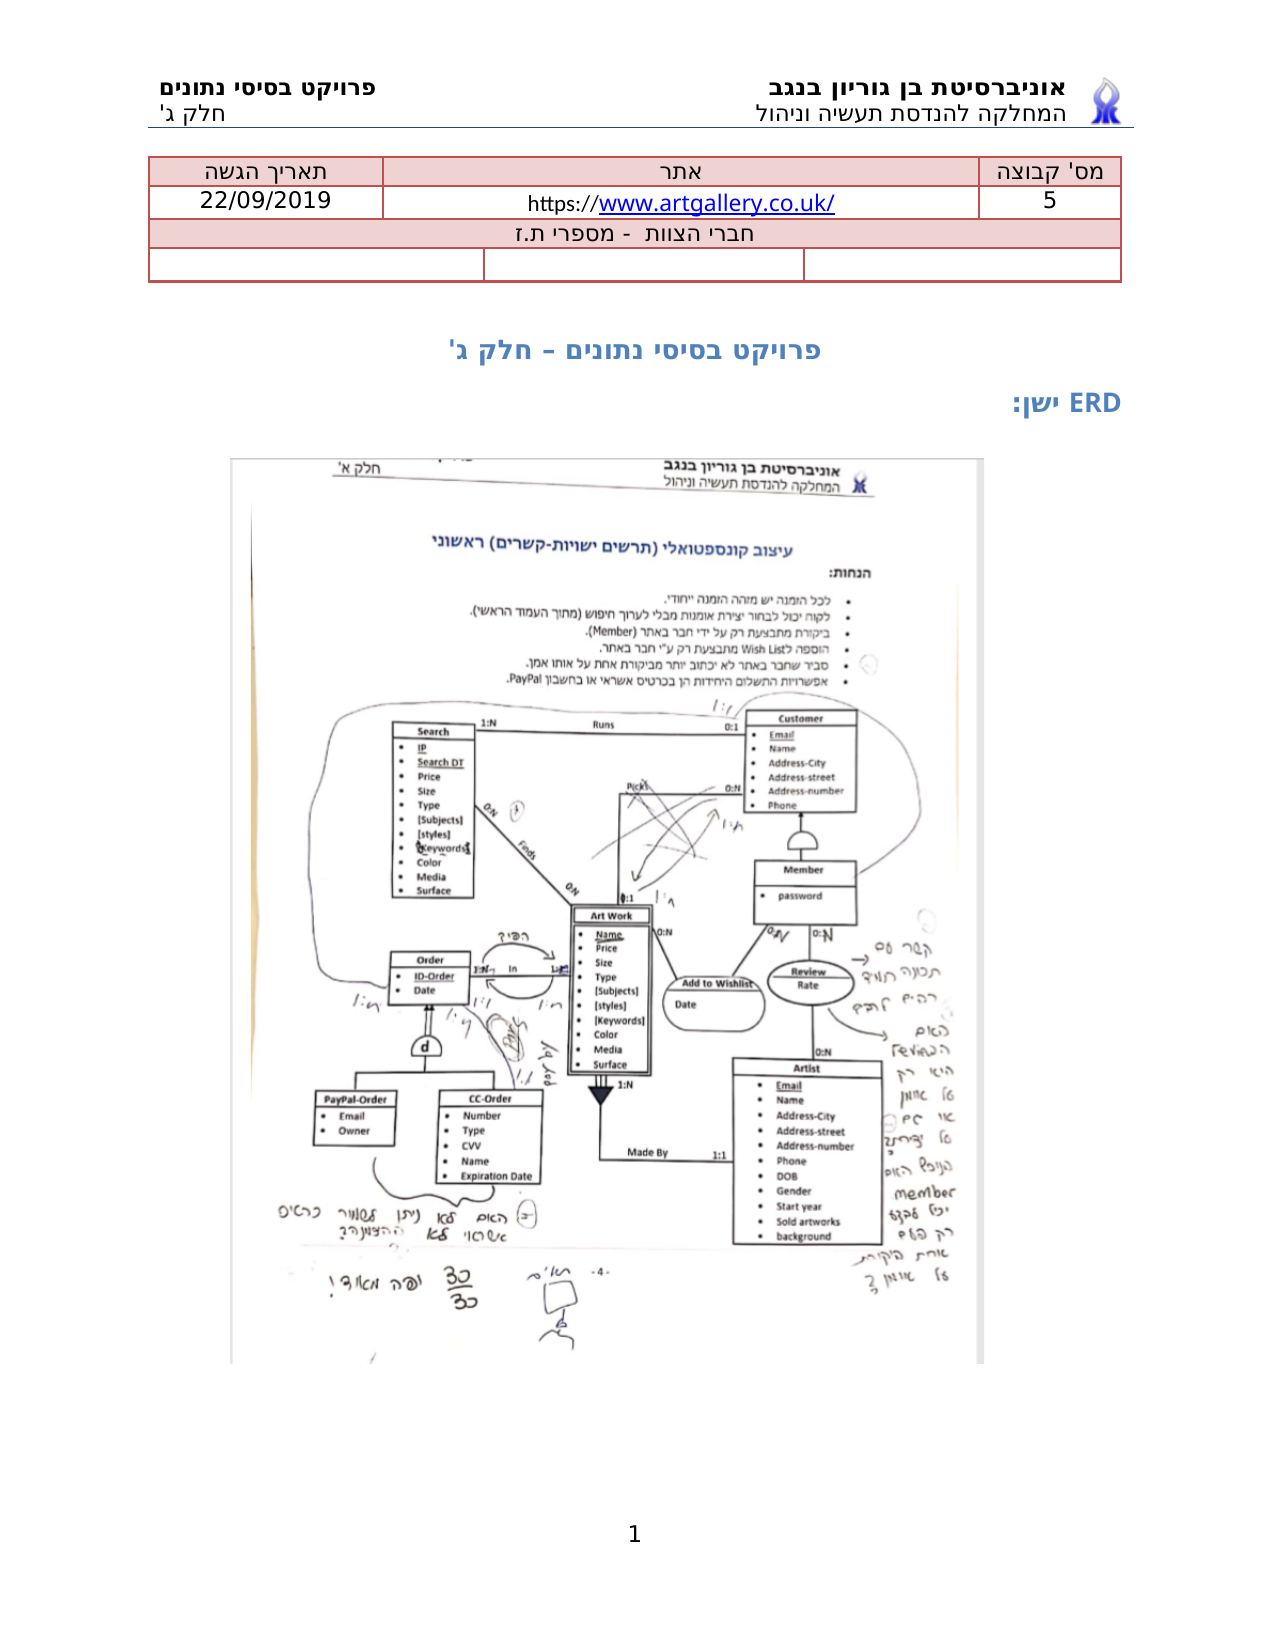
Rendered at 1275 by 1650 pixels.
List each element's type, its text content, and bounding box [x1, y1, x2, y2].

table_cell 22/09/2019 [150, 187, 382, 218]
picture [1089, 76, 1123, 125]
table_cell חברי הצוות - מספרי ת.ז [150, 220, 1120, 247]
table_cell [150, 249, 483, 280]
table_header אתר [384, 158, 978, 185]
table_cell [805, 249, 1120, 280]
picture [230, 458, 985, 1364]
table_cell 5 [980, 187, 1120, 218]
table_cell https://www.artgallery.co.uk/ [384, 187, 978, 218]
table_header מס' קבוצה [980, 158, 1120, 185]
table_cell [485, 249, 803, 280]
subtitle פרויקט בסיסי נתונים – חלק ג' [148, 334, 1122, 366]
text ERD ישן: [148, 383, 1122, 420]
table_header תאריך הגשה [150, 158, 382, 185]
